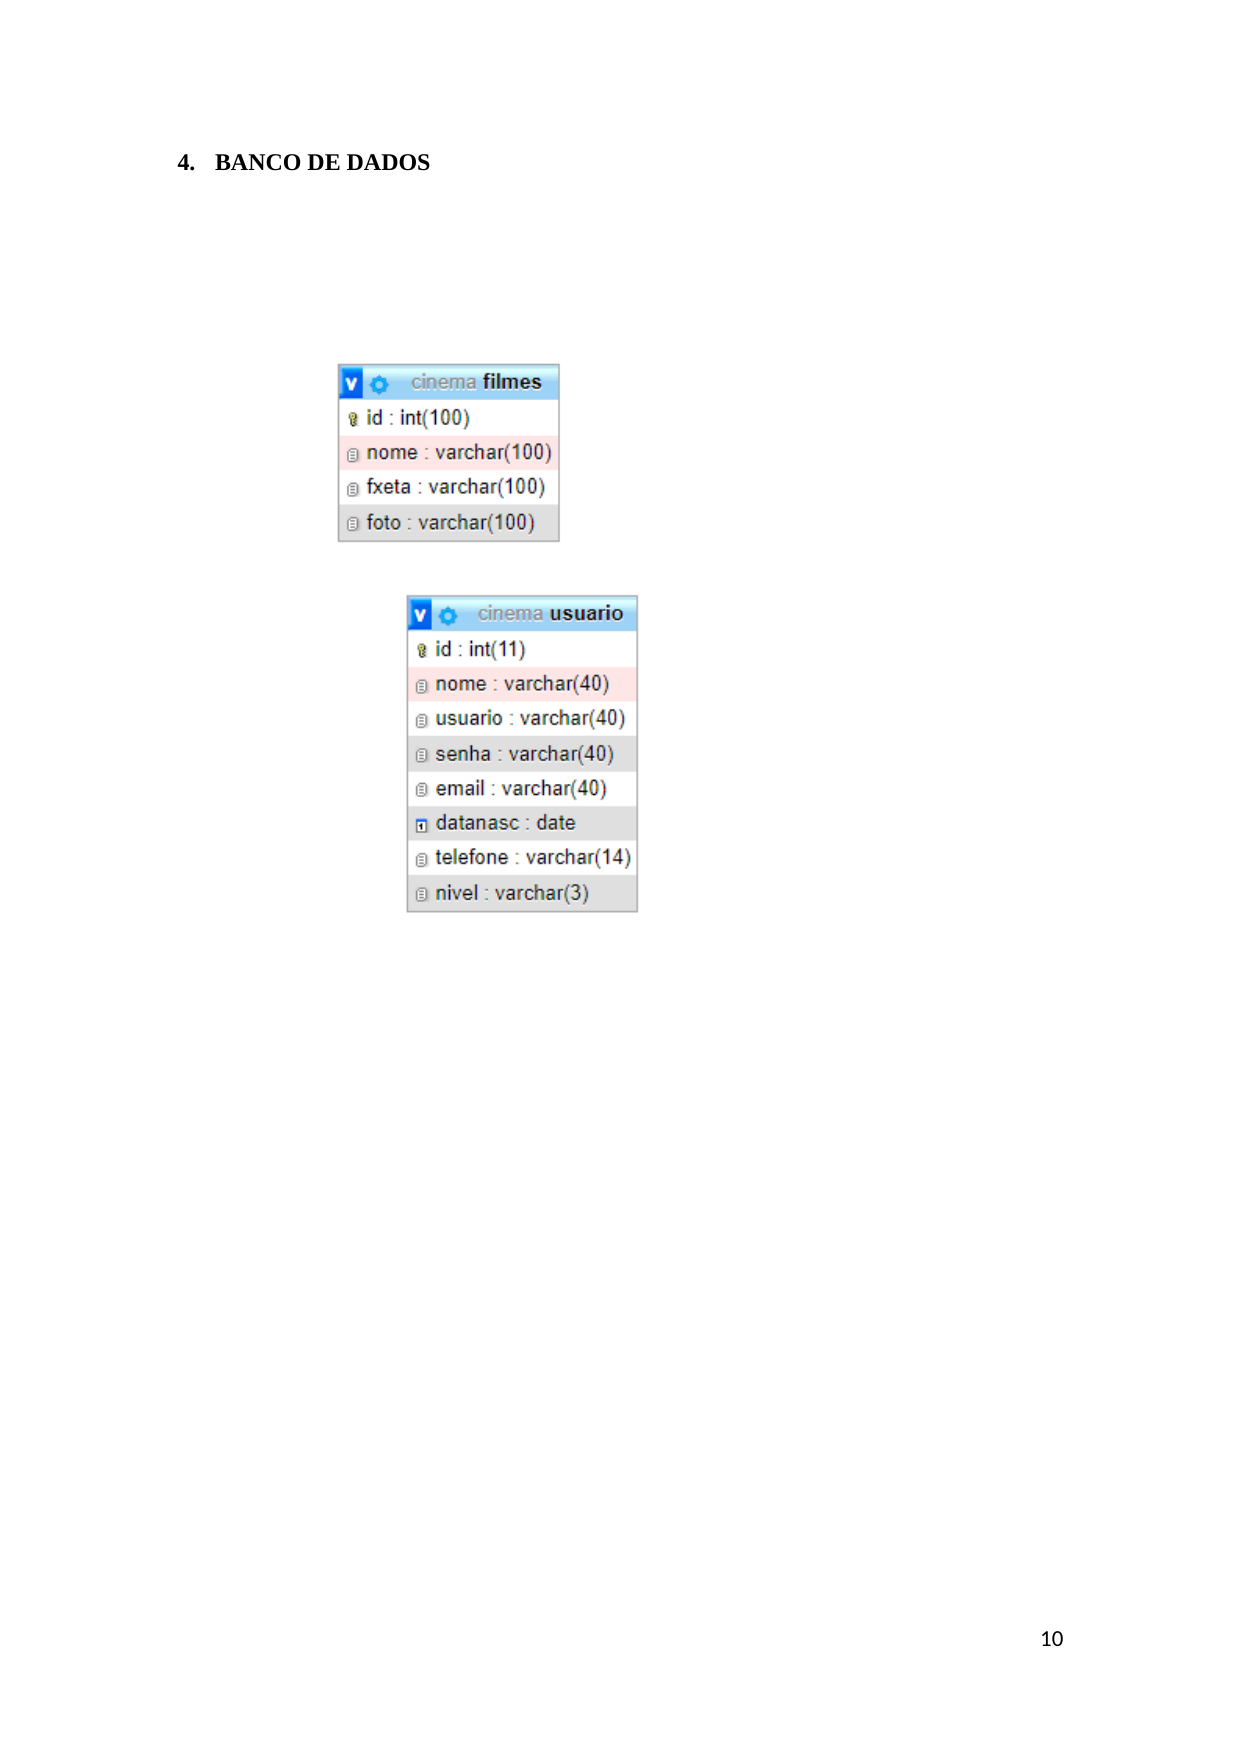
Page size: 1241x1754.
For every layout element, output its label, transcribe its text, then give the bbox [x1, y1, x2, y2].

picture [177, 239, 865, 1055]
list BANCO DE DADOS [177, 148, 1063, 175]
